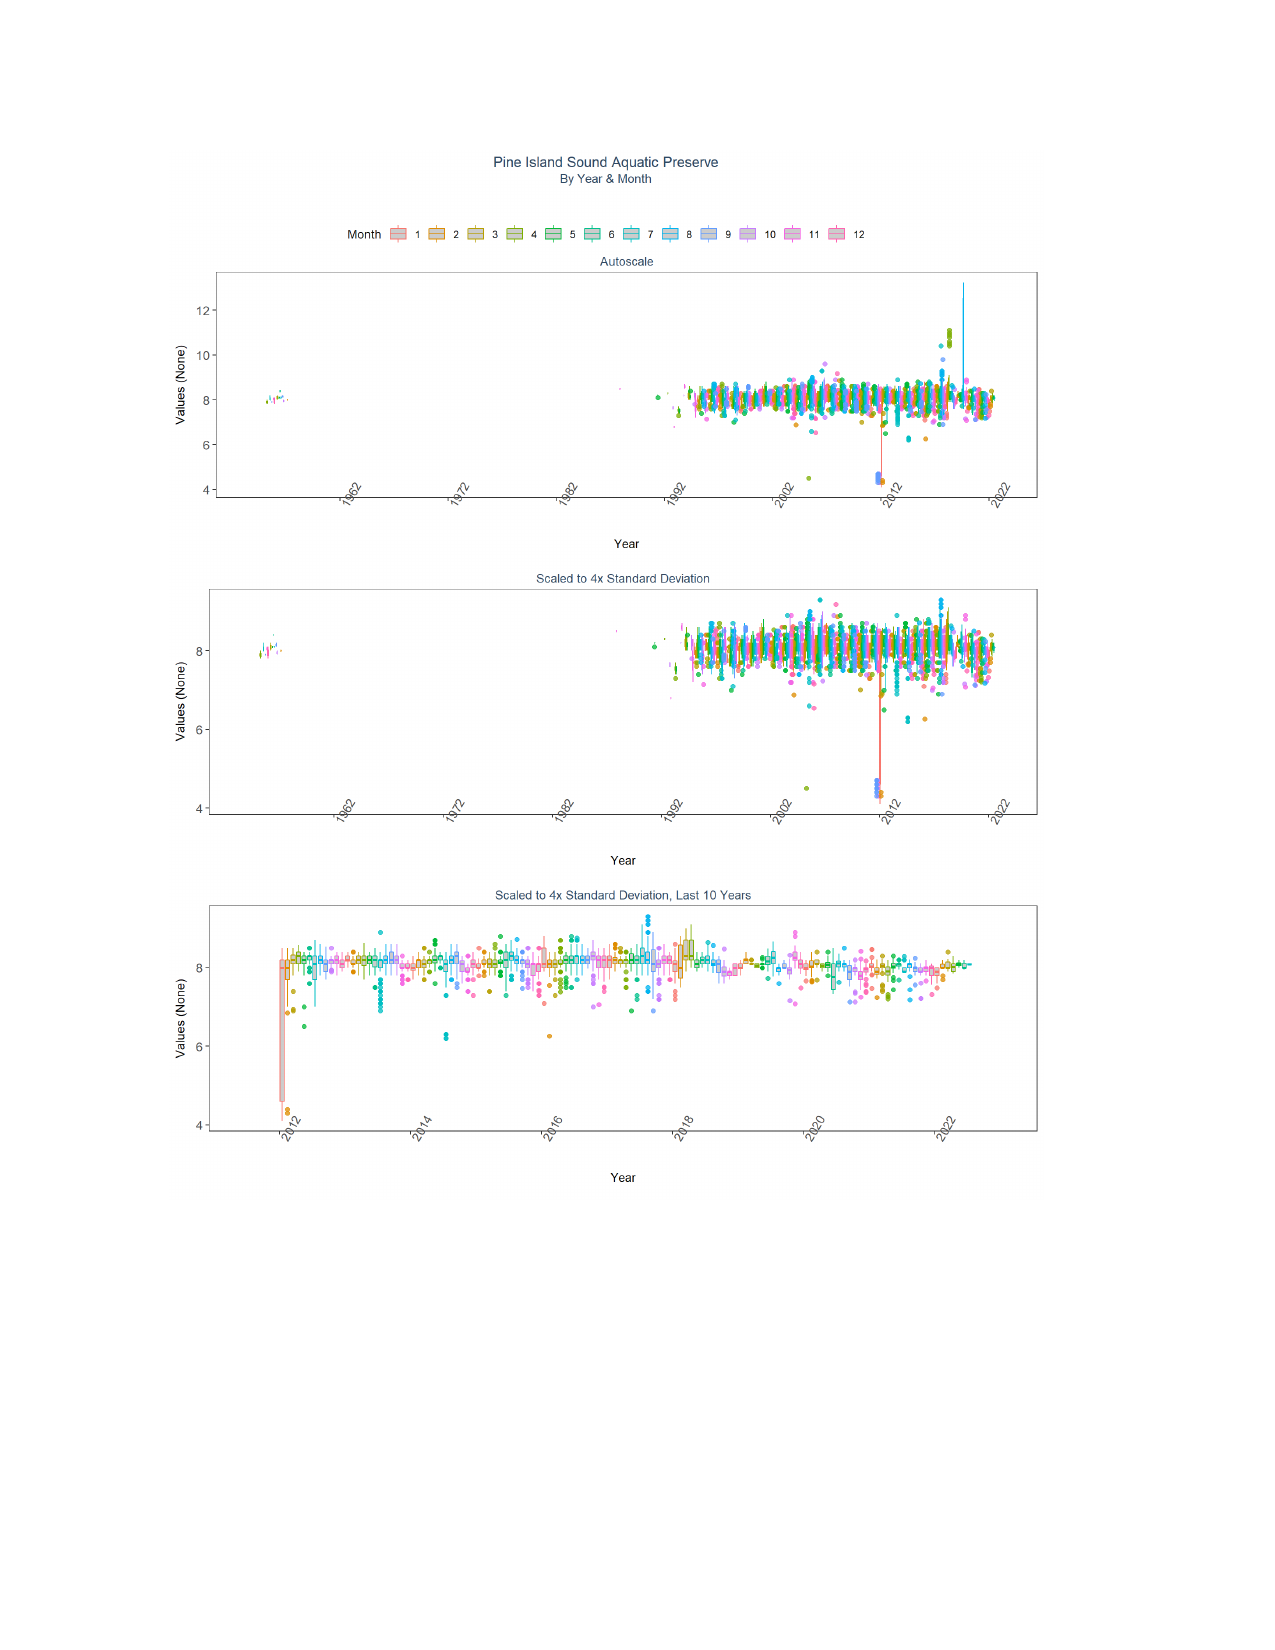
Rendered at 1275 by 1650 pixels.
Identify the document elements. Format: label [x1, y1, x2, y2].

picture [168, 150, 1044, 1200]
